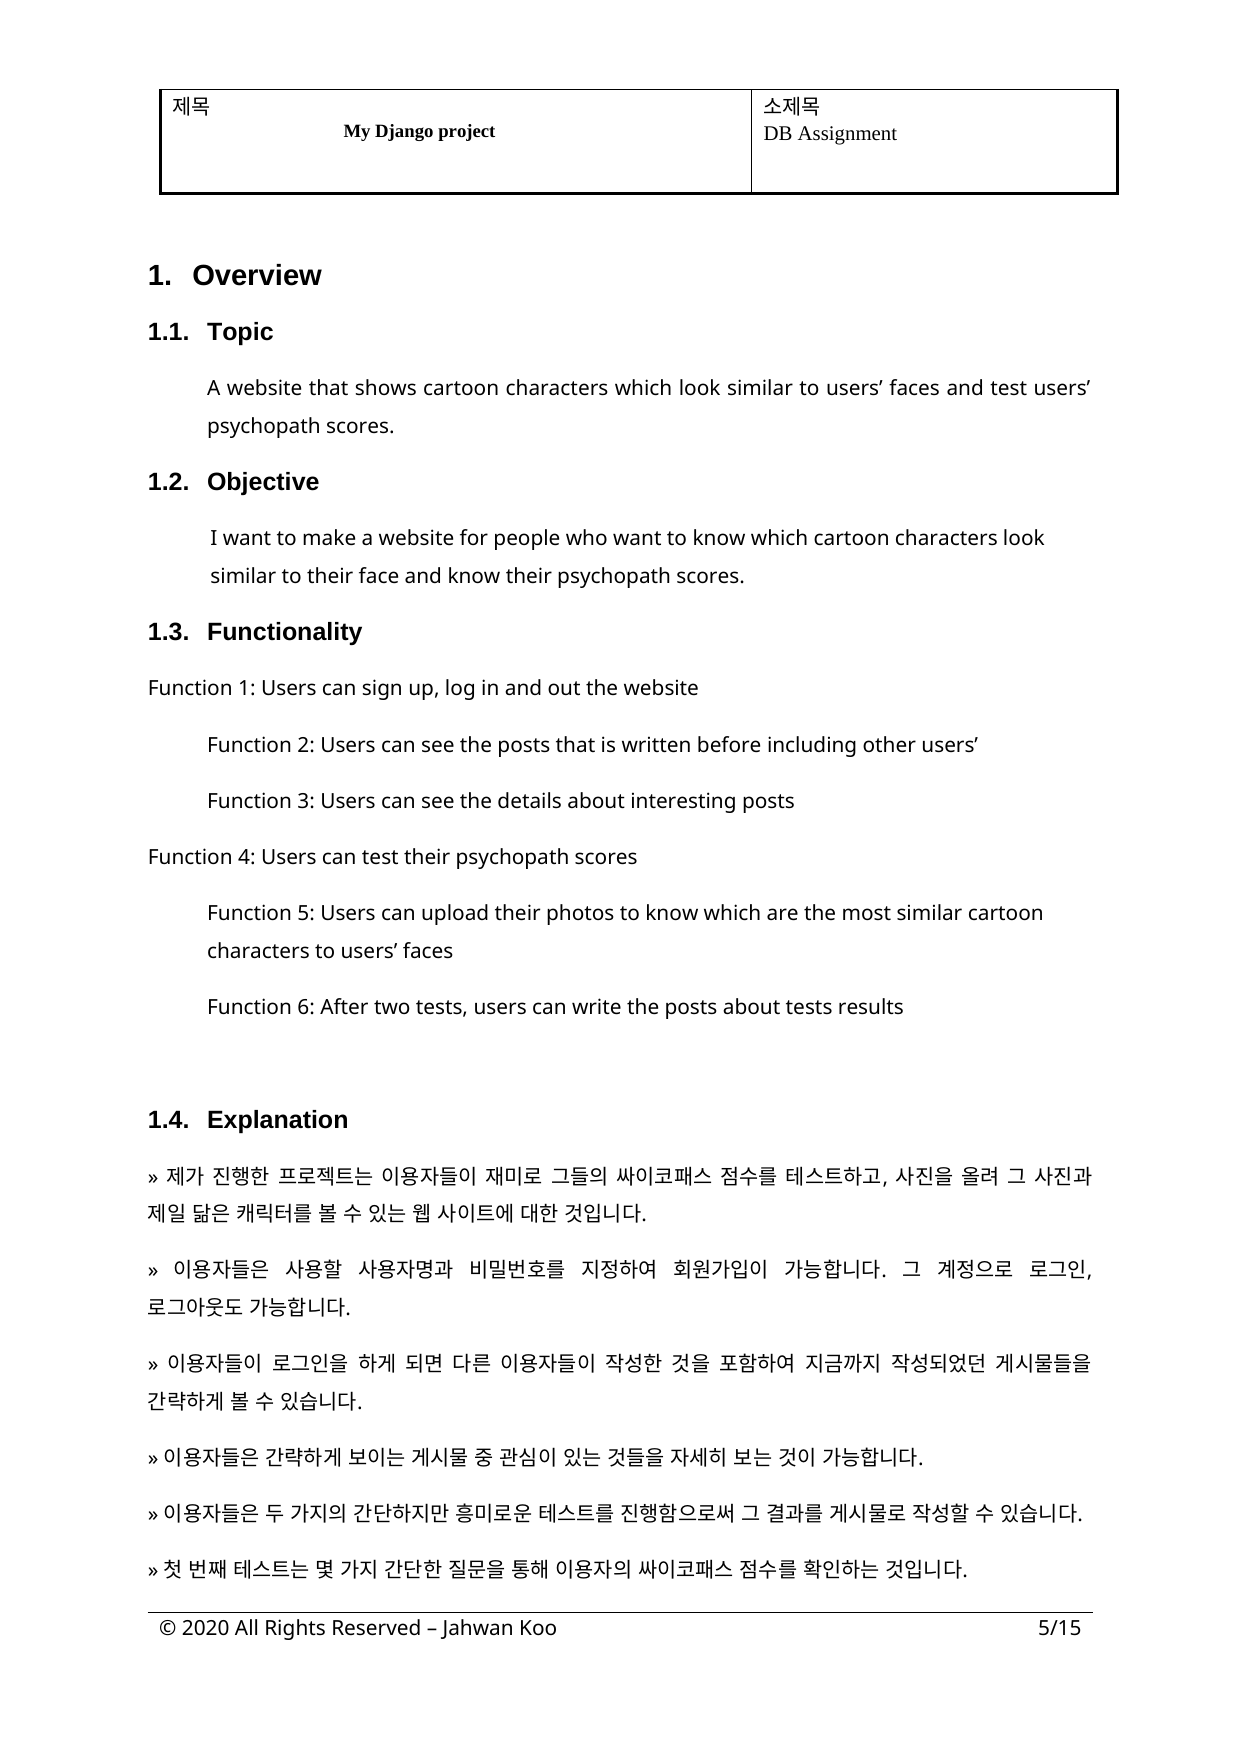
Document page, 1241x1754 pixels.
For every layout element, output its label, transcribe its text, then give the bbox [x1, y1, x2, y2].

text Function 4: Users can test their psychopath scores [148, 838, 1092, 875]
list Objective [148, 463, 1092, 500]
list Functionality [148, 613, 1092, 650]
text » 첫 번째 테스트는 몇 가지 간단한 질문을 통해 이용자의 싸이코패스 점수를 확인하는 것입니다. [148, 1550, 1092, 1588]
list Overview [148, 256, 1092, 294]
text » 이용자들은 두 가지의 간단하지만 흥미로운 테스트를 진행함으로써 그 결과를 게시물로 작성할 수 있습니다. [148, 1494, 1092, 1531]
text Function 5: Users can upload their photos to know which are the most similar cartoon characters to users’ faces [207, 894, 1092, 969]
text » 이용자들은 사용할 사용자명과 비밀번호를 지정하여 회원가입이 가능합니다. 그 계정으로 로그인, 로그아웃도 가능합니다. [148, 1250, 1092, 1325]
text Function 3: Users can see the details about interesting posts [207, 781, 1092, 819]
text Function 6: After two tests, users can write the posts about tests results [207, 988, 1092, 1025]
list Topic [148, 313, 1092, 350]
text » 이용자들은 간략하게 보이는 게시물 중 관심이 있는 것들을 자세히 보는 것이 가능합니다. [148, 1438, 1092, 1475]
text Function 2: Users can see the posts that is written before including other users’ [207, 725, 1092, 763]
list Explanation [148, 1100, 1092, 1138]
text Function 1: Users can sign up, log in and out the website [148, 669, 1092, 706]
text A website that shows cartoon characters which look similar to users’ faces and test users’ psychopath scores. [207, 369, 1092, 444]
text I want to make a website for people who want to know which cartoon characters look similar to their face and know their psychopath scores. [210, 519, 1092, 594]
text » 이용자들이 로그인을 하게 되면 다른 이용자들이 작성한 것을 포함하여 지금까지 작성되었던 게시물들을 간략하게 볼 수 있습니다. [148, 1344, 1092, 1419]
text » 제가 진행한 프로젝트는 이용자들이 재미로 그들의 싸이코패스 점수를 테스트하고, 사진을 올려 그 사진과 제일 닮은 캐릭터를 볼 수 있는 웹 사이트에 대한 것입니다. [148, 1156, 1092, 1231]
